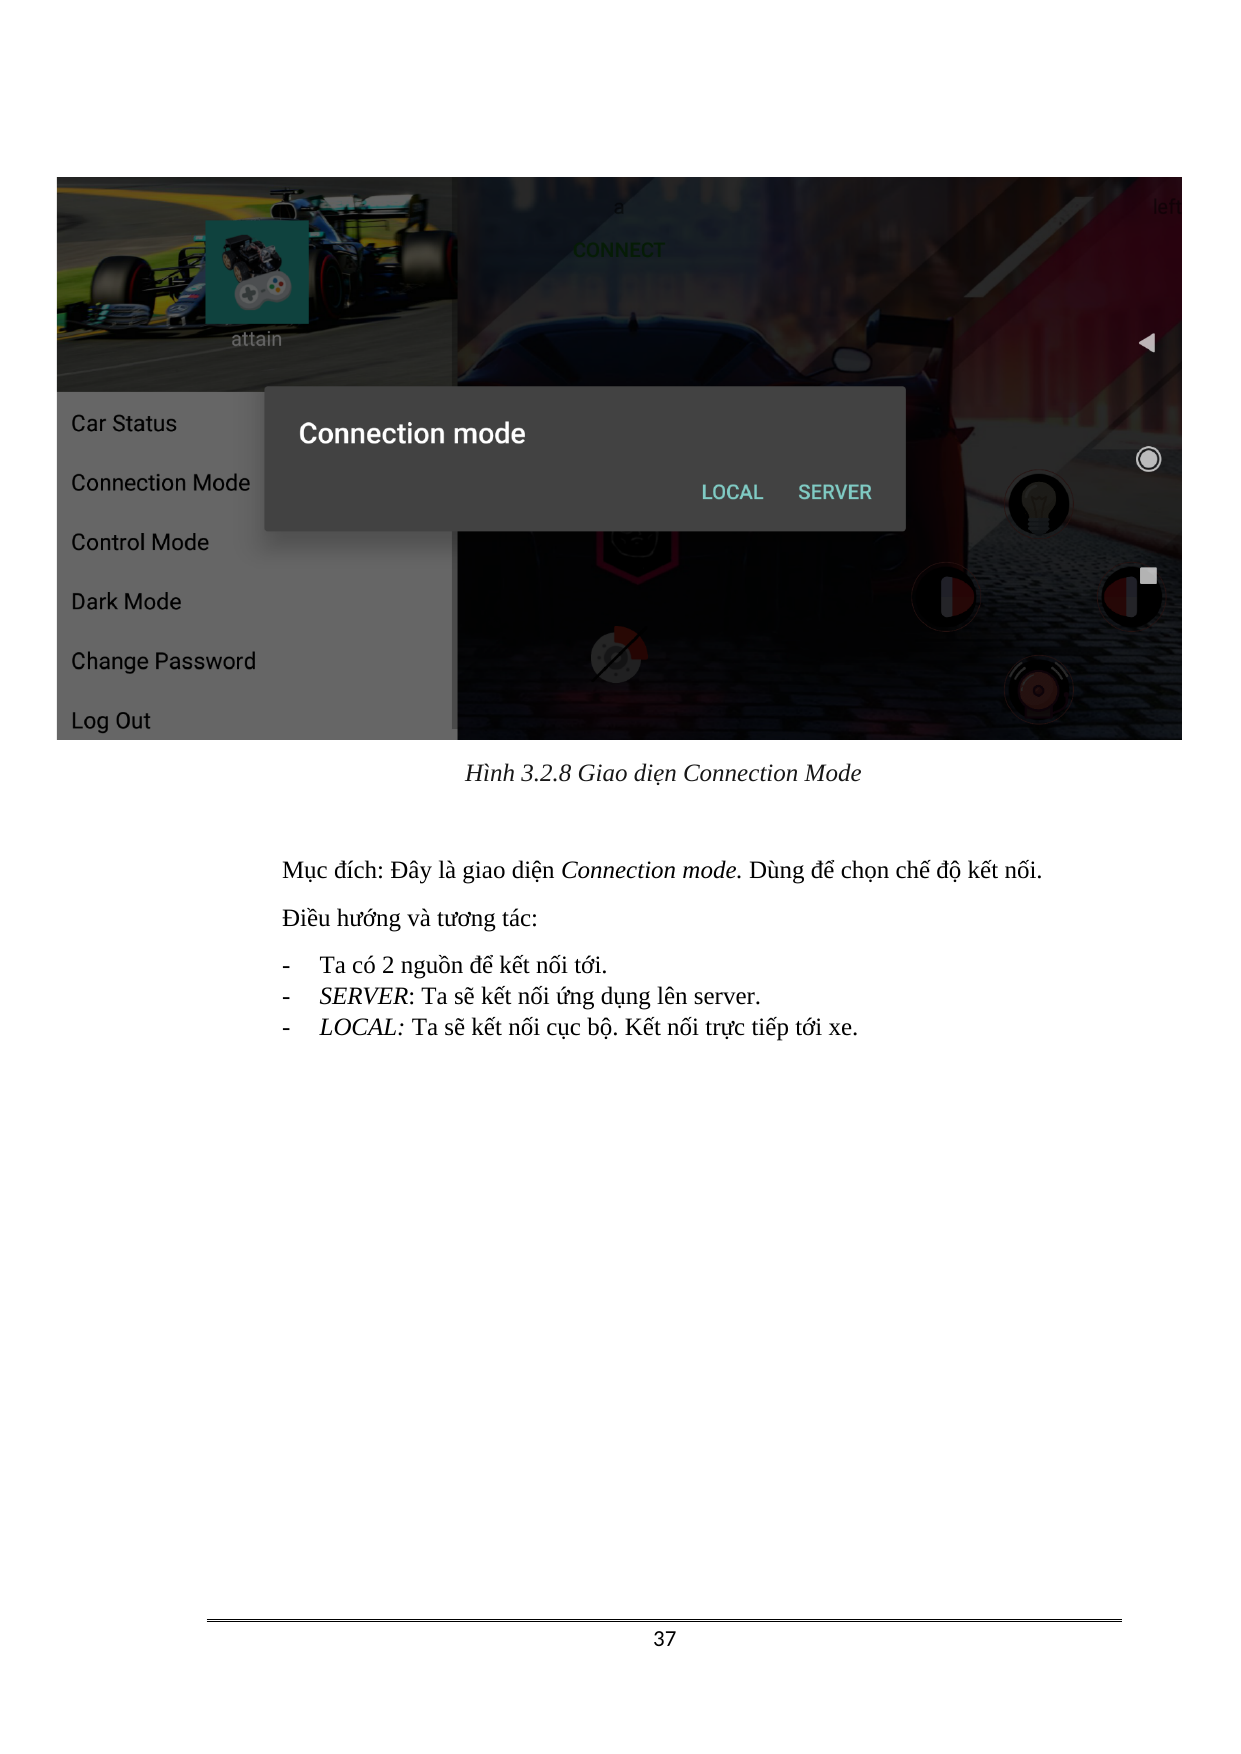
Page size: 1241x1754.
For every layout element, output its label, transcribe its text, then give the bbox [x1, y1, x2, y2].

list LOCAL: Ta sẽ kết nối cục bộ. Kết nối trực tiếp tới xe. [282, 1012, 1122, 1041]
text Mục đích: Đây là giao diện Connection mode. Dùng để chọn chế độ kết nối. [207, 855, 1122, 884]
text Điều hướng và tương tác: [207, 903, 1122, 931]
text Hình 3.2.8 Giao diẹn Connection Mode [207, 758, 1122, 787]
list Ta có 2 nguồn để kết nối tới. [282, 950, 1122, 979]
picture [56, 177, 1182, 740]
list SERVER: Ta sẽ kết nối ứng dụng lên server. [282, 981, 1122, 1010]
